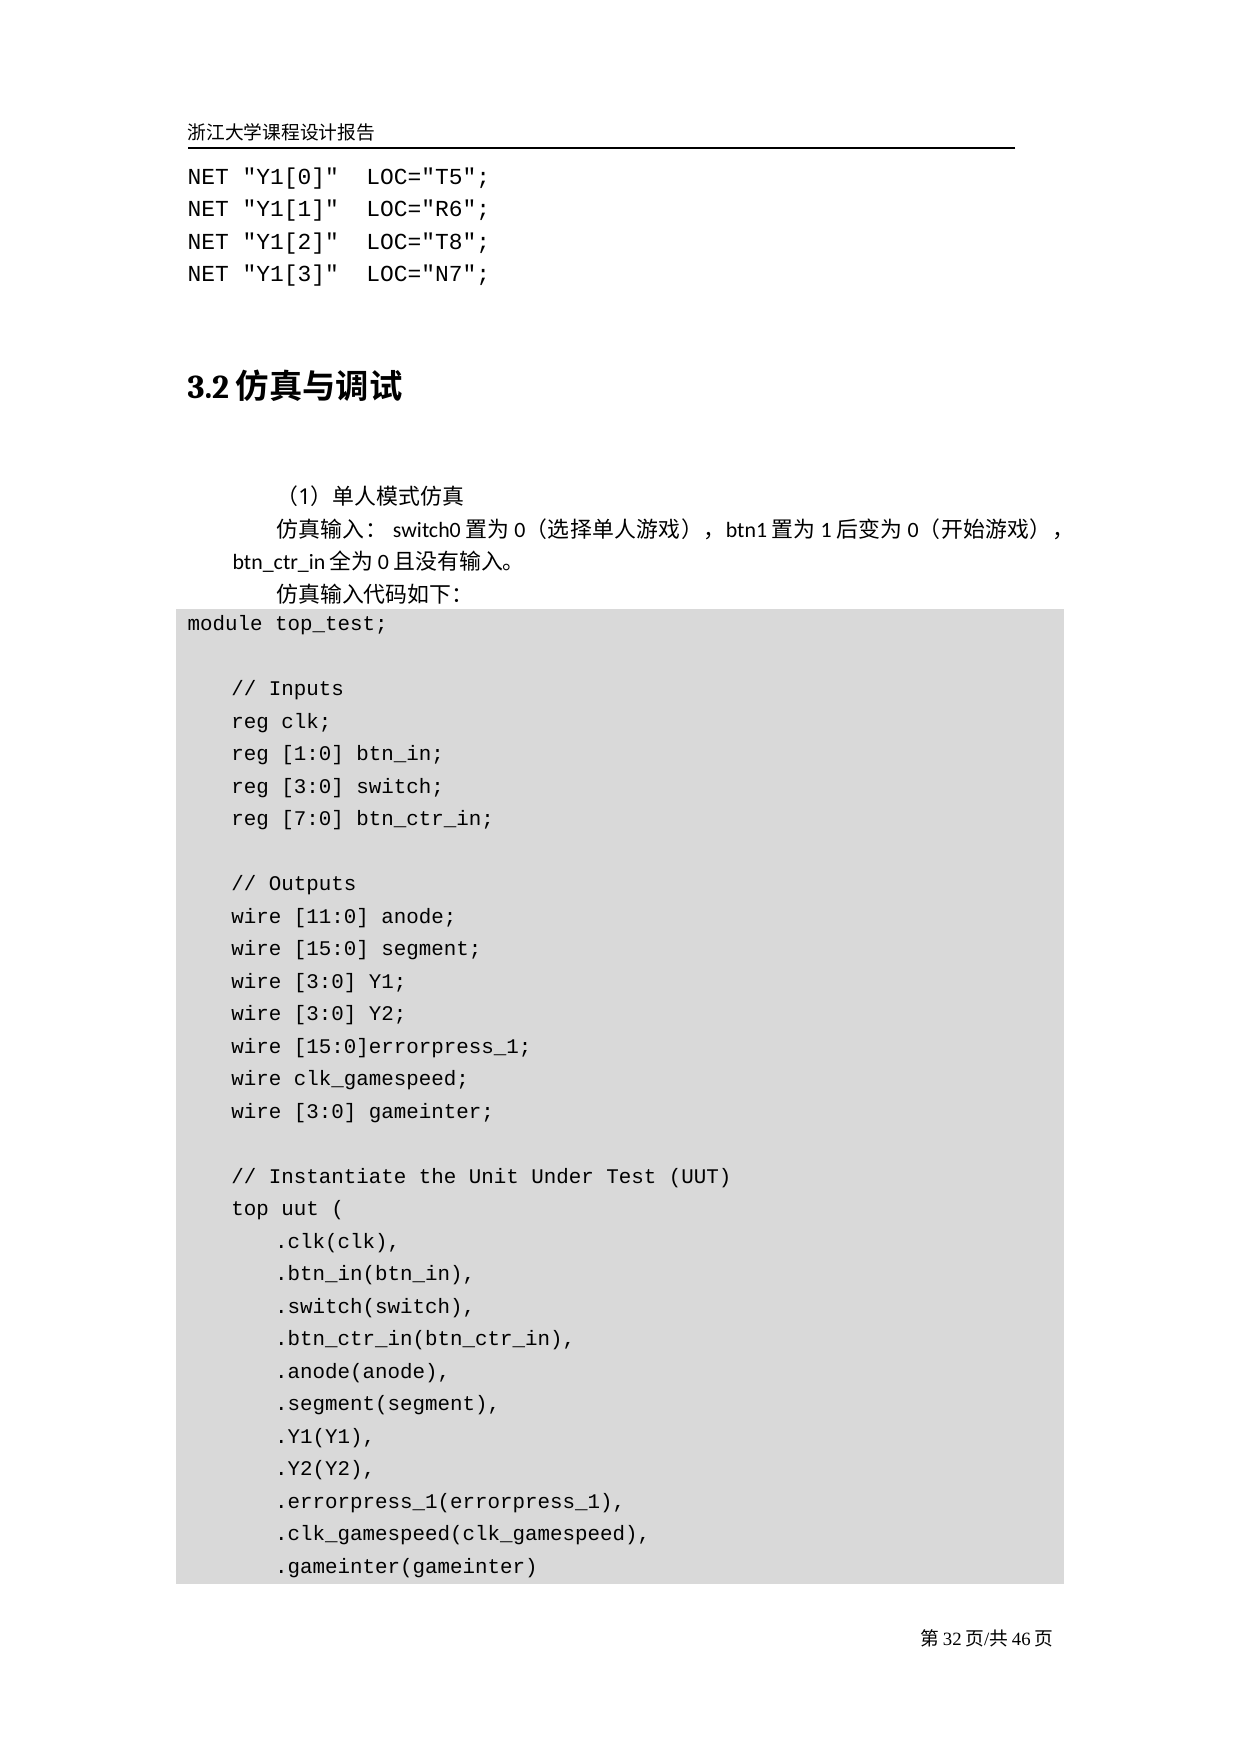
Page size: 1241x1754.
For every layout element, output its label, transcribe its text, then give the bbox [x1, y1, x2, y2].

text 仿真输入代码如下： [232, 576, 1053, 609]
subtitle 3.2仿真与调试 [187, 352, 1053, 417]
text NET "Y1[0]" LOC="T5"; [187, 162, 1053, 194]
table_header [176, 609, 1064, 1584]
text （1）单人模式仿真 [232, 479, 1053, 511]
text NET "Y1[1]" LOC="R6"; [187, 194, 1053, 227]
text 仿真输入： switch0置为0（选择单人游戏），btn1置为1后变为0（开始游戏），btn_ctr_in全为0且没有输入。 [232, 511, 1053, 576]
text NET "Y1[2]" LOC="T8"; [187, 227, 1053, 259]
text NET "Y1[3]" LOC="N7"; [187, 259, 1053, 292]
